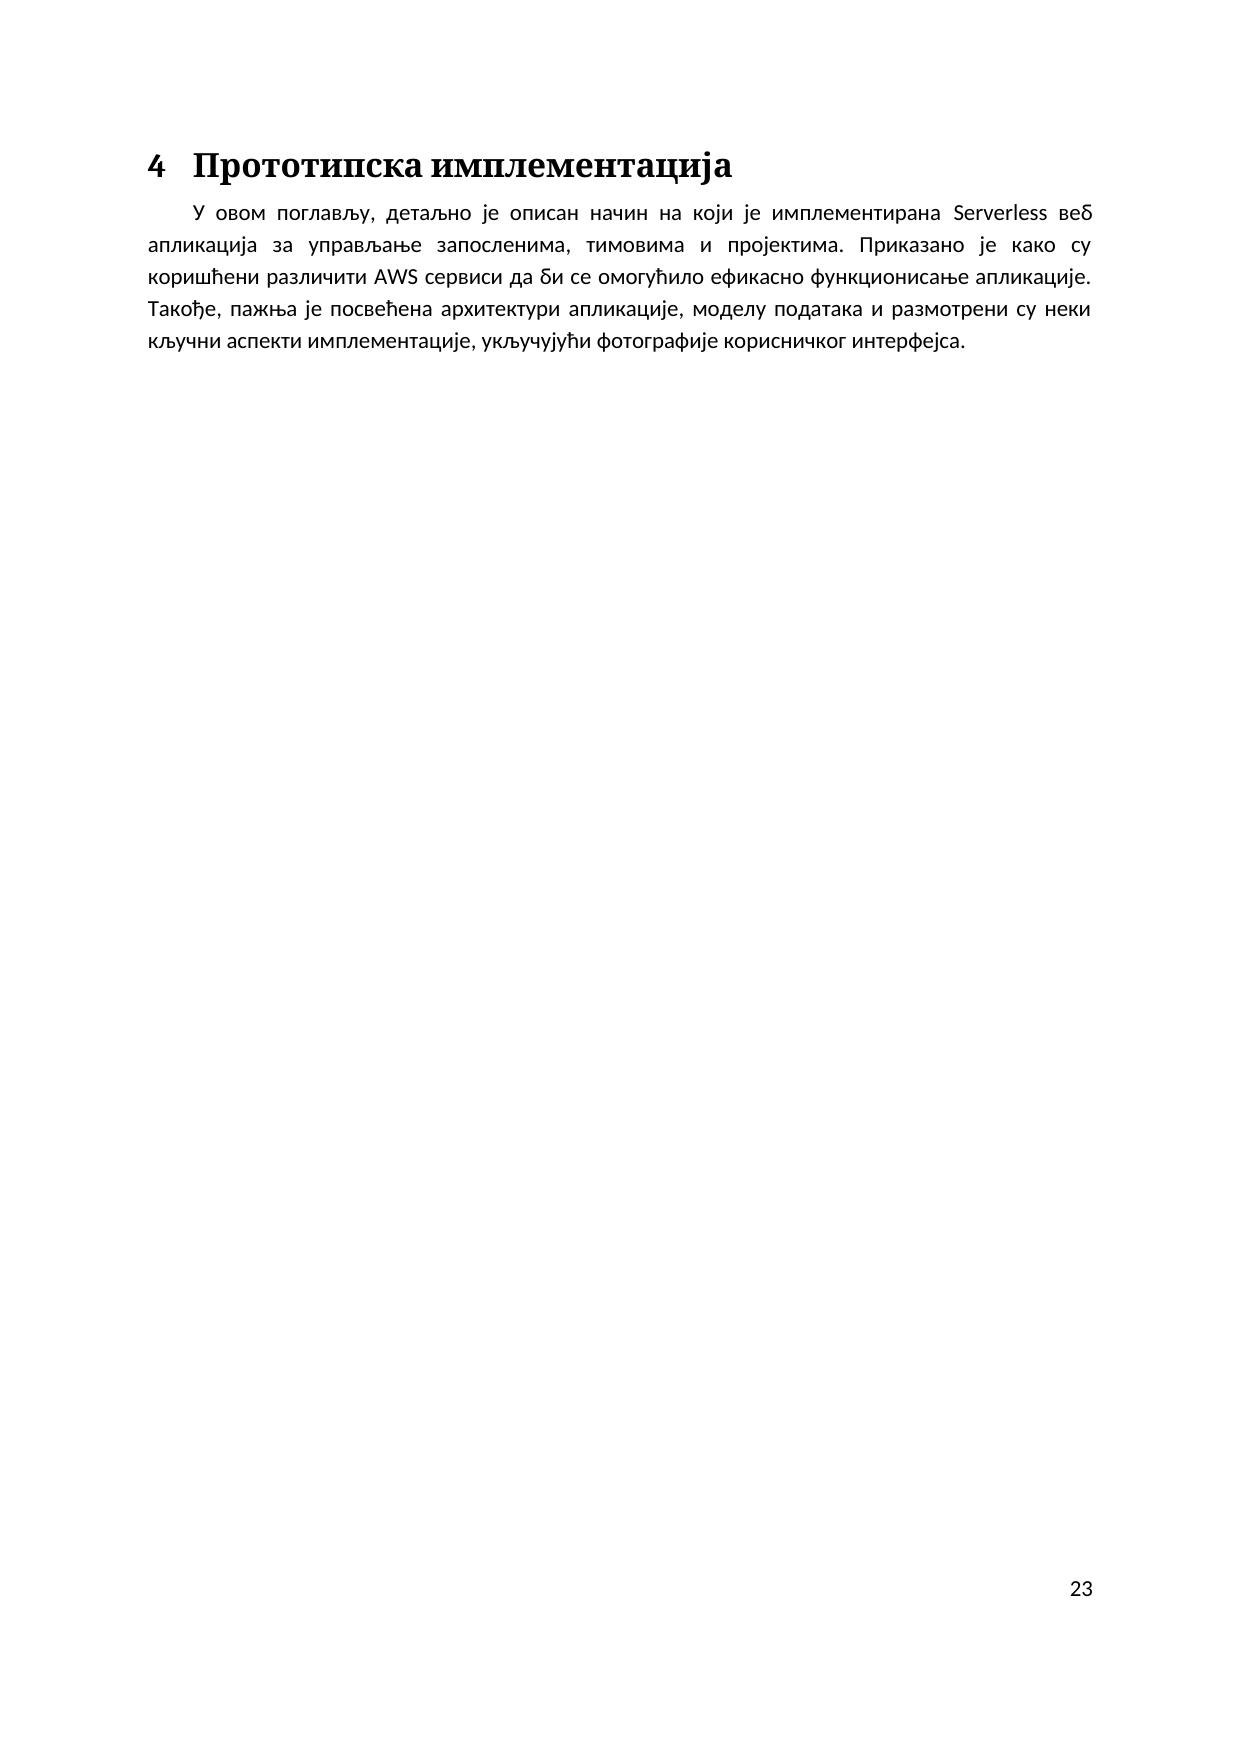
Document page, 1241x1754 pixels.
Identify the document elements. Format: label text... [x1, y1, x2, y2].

subtitle Прототипска имплементација [148, 148, 1093, 186]
text У овом поглављу, детаљно је описан начин на који је имплементирана Serverless веб апликација за управљање запосленима, тимовима и пројектима. Приказано је како су коришћени различити AWS сервиси да би се омогућило ефикасно функционисање апликације. Такође, пажња је посвећена архитектури апликације, моделу података и размотрени су неки кључни аспекти имплементације, укључујући фотографије корисничког интерфејса. [148, 198, 1093, 355]
